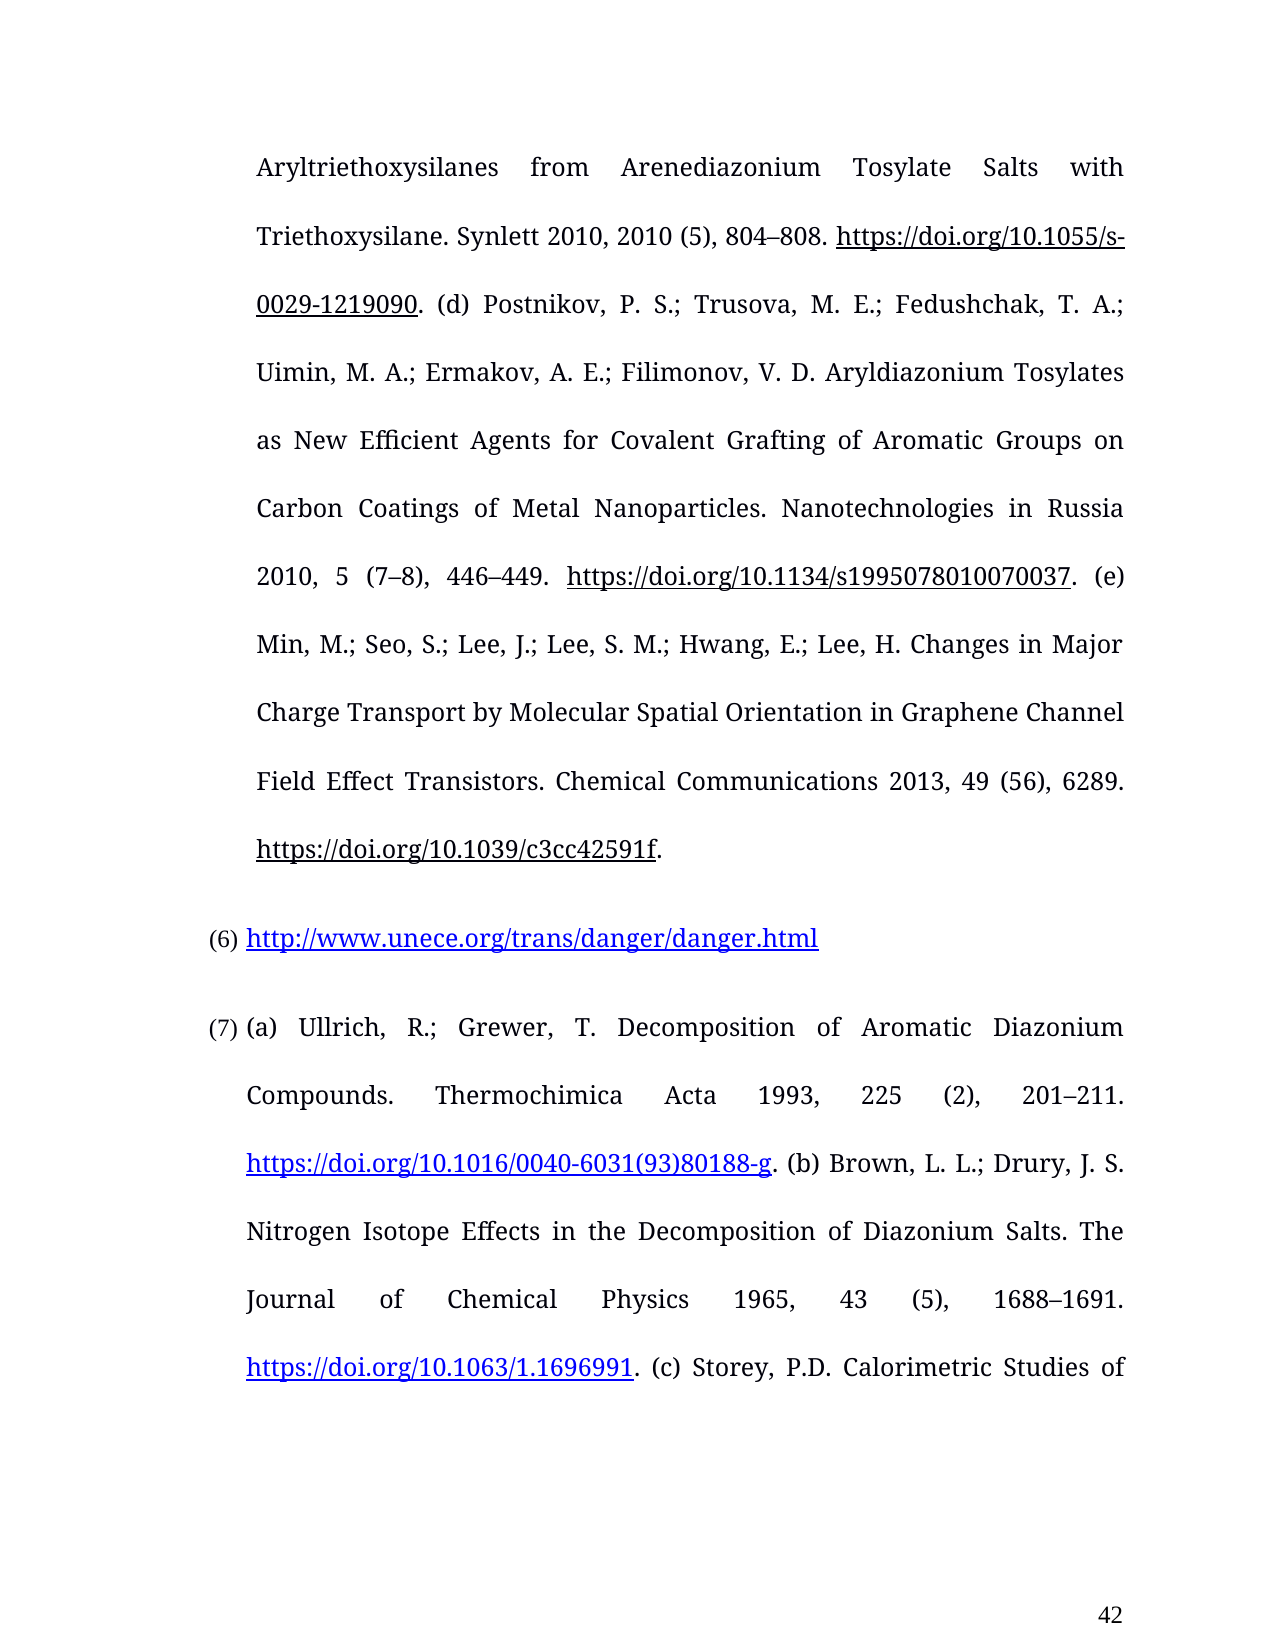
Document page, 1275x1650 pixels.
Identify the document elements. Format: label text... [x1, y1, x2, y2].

list http://www.unece.org/trans/danger/danger.html [209, 920, 1125, 954]
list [208, 1009, 1125, 1384]
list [209, 150, 1125, 865]
